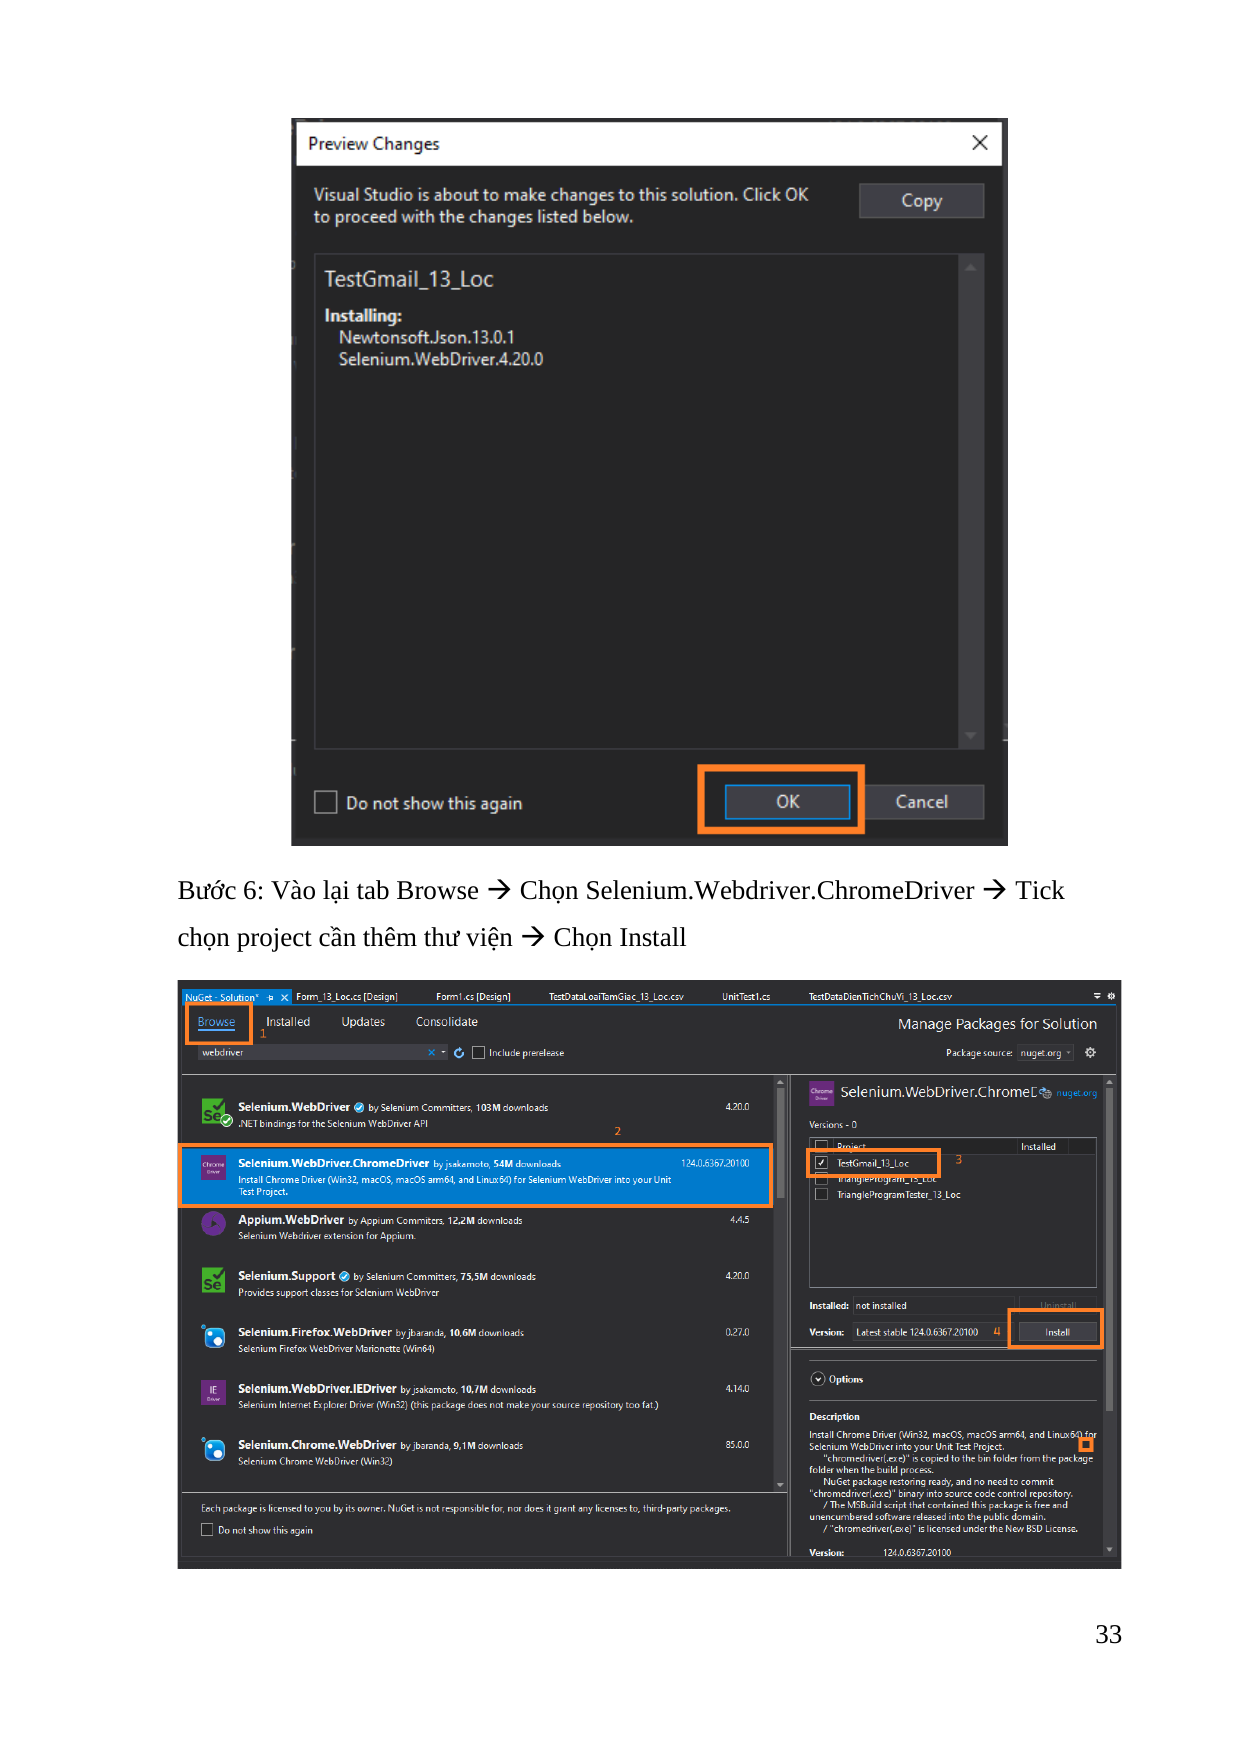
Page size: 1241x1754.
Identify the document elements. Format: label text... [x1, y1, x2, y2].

picture [291, 118, 1008, 846]
picture [177, 980, 1122, 1569]
text Bước 6: Vào lại tab Browse Chọn Selenium.Webdriver.ChromeDriver Tick chọn project cần thêm thư viện Chọn Install [177, 874, 1122, 952]
